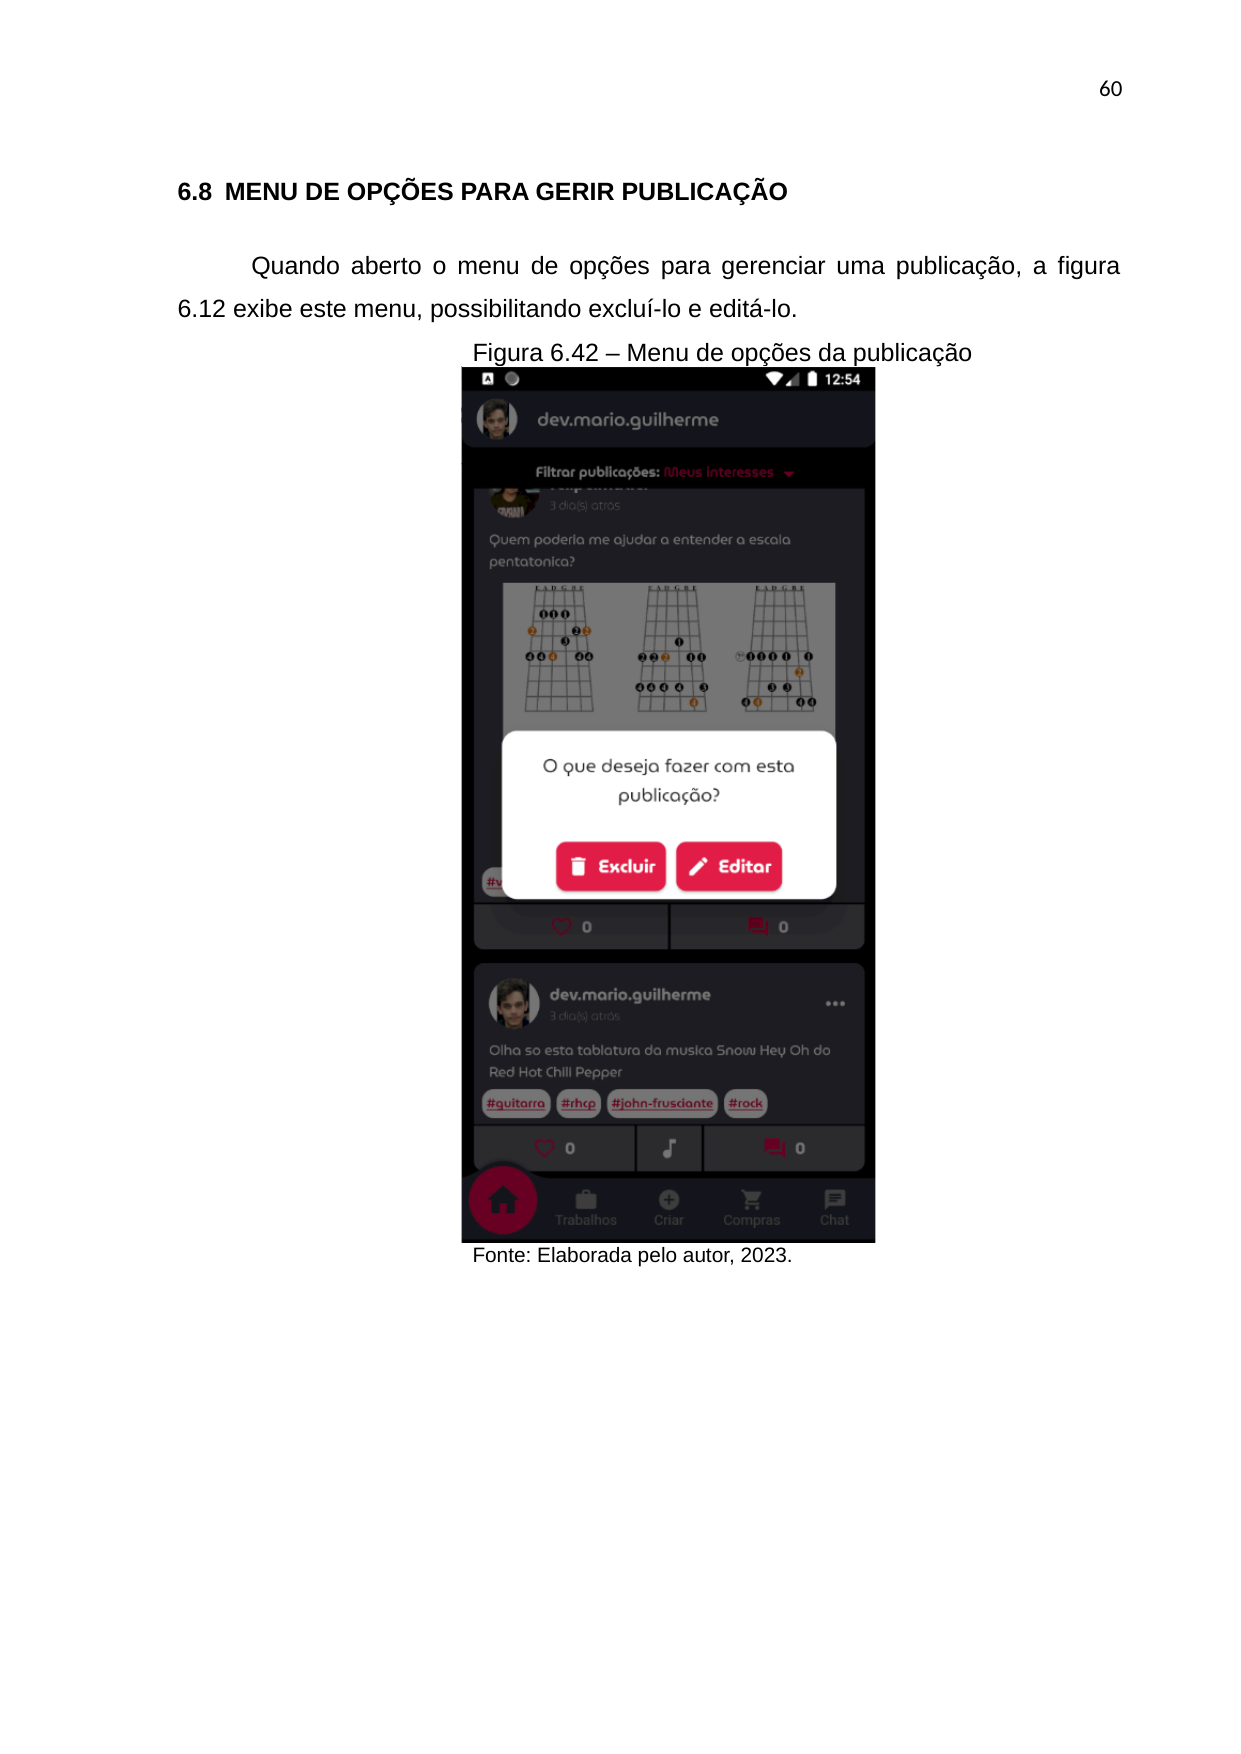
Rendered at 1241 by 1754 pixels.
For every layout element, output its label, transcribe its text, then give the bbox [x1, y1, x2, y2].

subtitle MENU DE OPÇÕES PARA GERIR PUBLICAÇÃO [177, 177, 1122, 206]
text Quando aberto o menu de opções para gerenciar uma publicação, a figura 6.12 exibe este menu, possibilitando excluí-lo e editá-lo. [177, 251, 1122, 323]
picture [461, 366, 876, 1243]
text Fonte: Elaborada pelo autor, 2023. [472, 1243, 1122, 1267]
